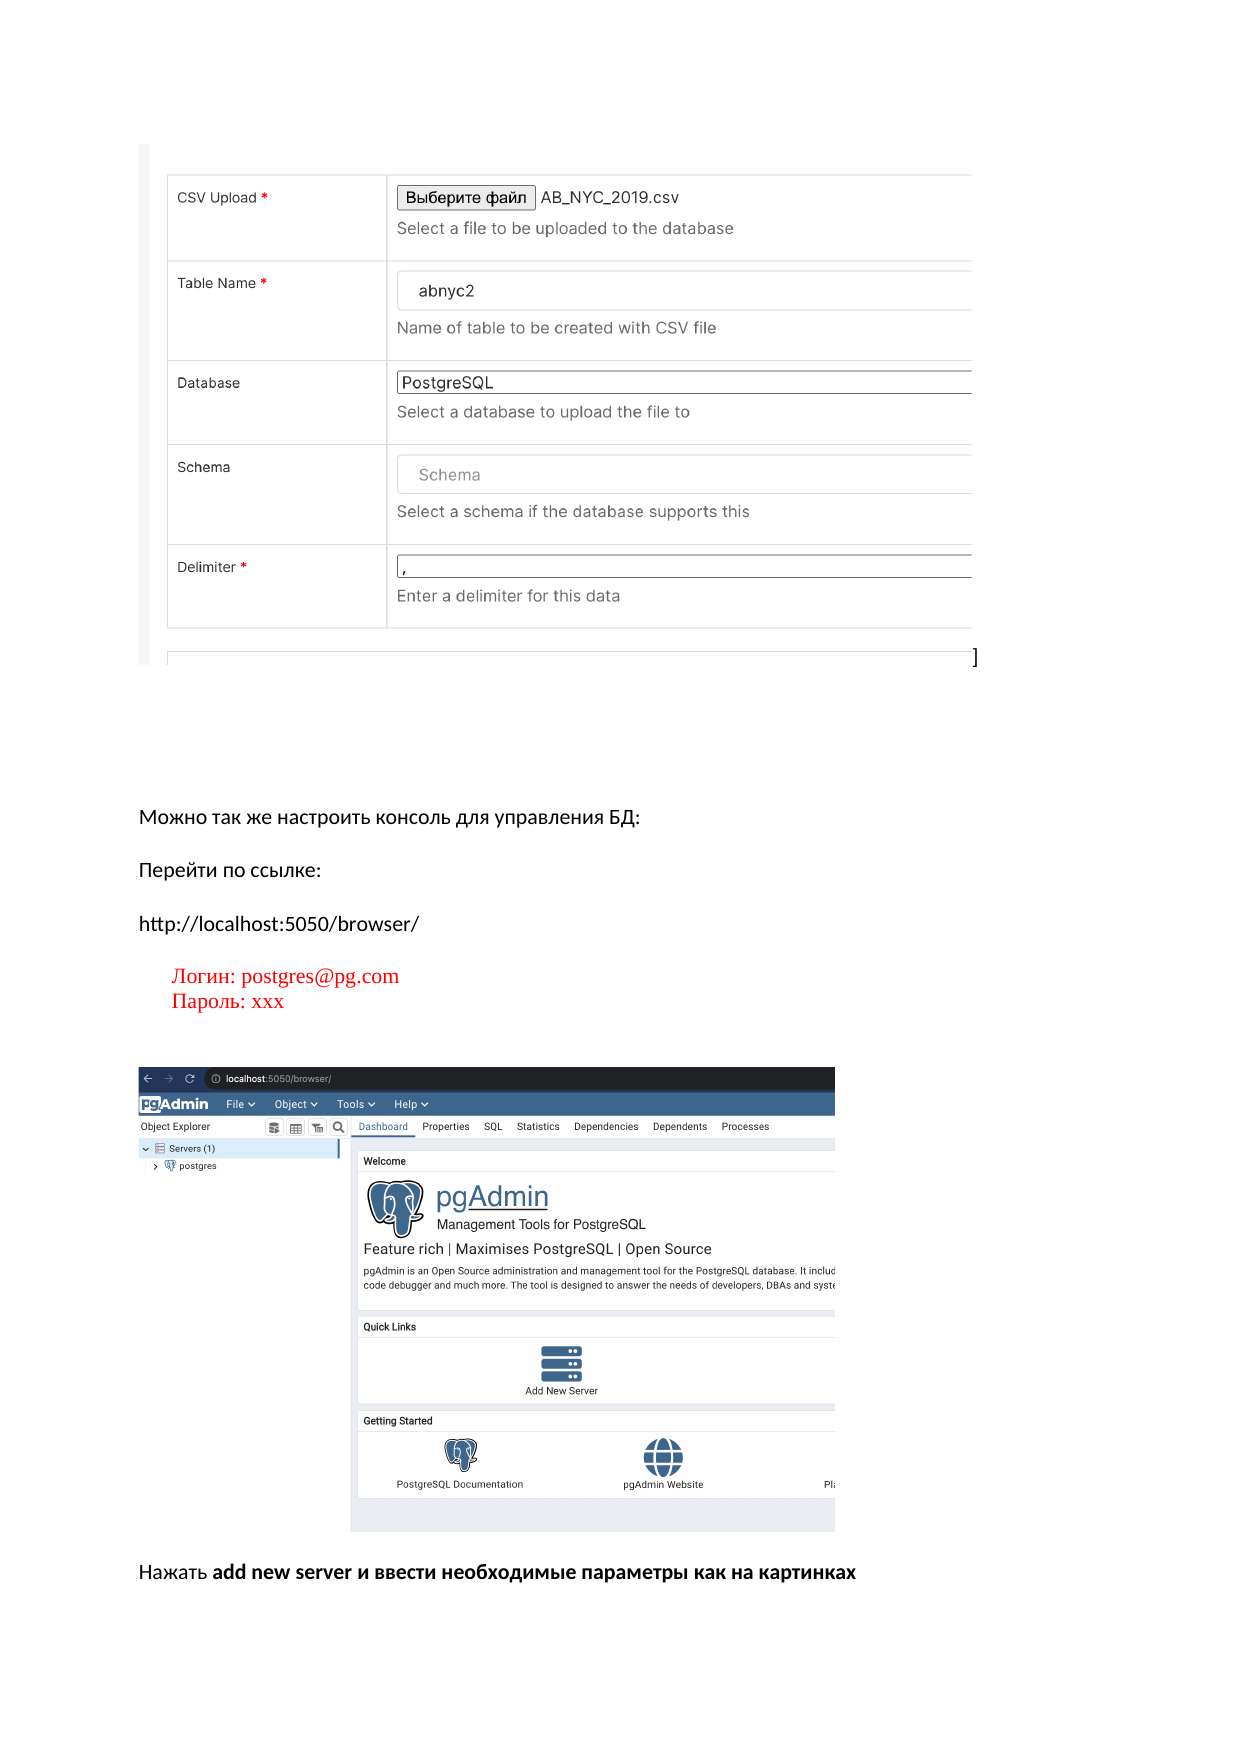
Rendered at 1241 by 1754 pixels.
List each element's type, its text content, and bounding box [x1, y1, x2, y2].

text Пароль: xxx [139, 988, 1101, 1014]
text Перейти по ссылке: [139, 857, 1101, 883]
picture [138, 1067, 835, 1532]
text Логин: postgres@pg.com [139, 963, 1101, 988]
text Можно так же настроить консоль для управления БД: [139, 803, 1101, 830]
text http://localhost:5050/browser/ [139, 910, 1101, 937]
text Нажать add new server и ввести необходимые параметры как на картинках [139, 1558, 1101, 1585]
picture [138, 144, 972, 665]
